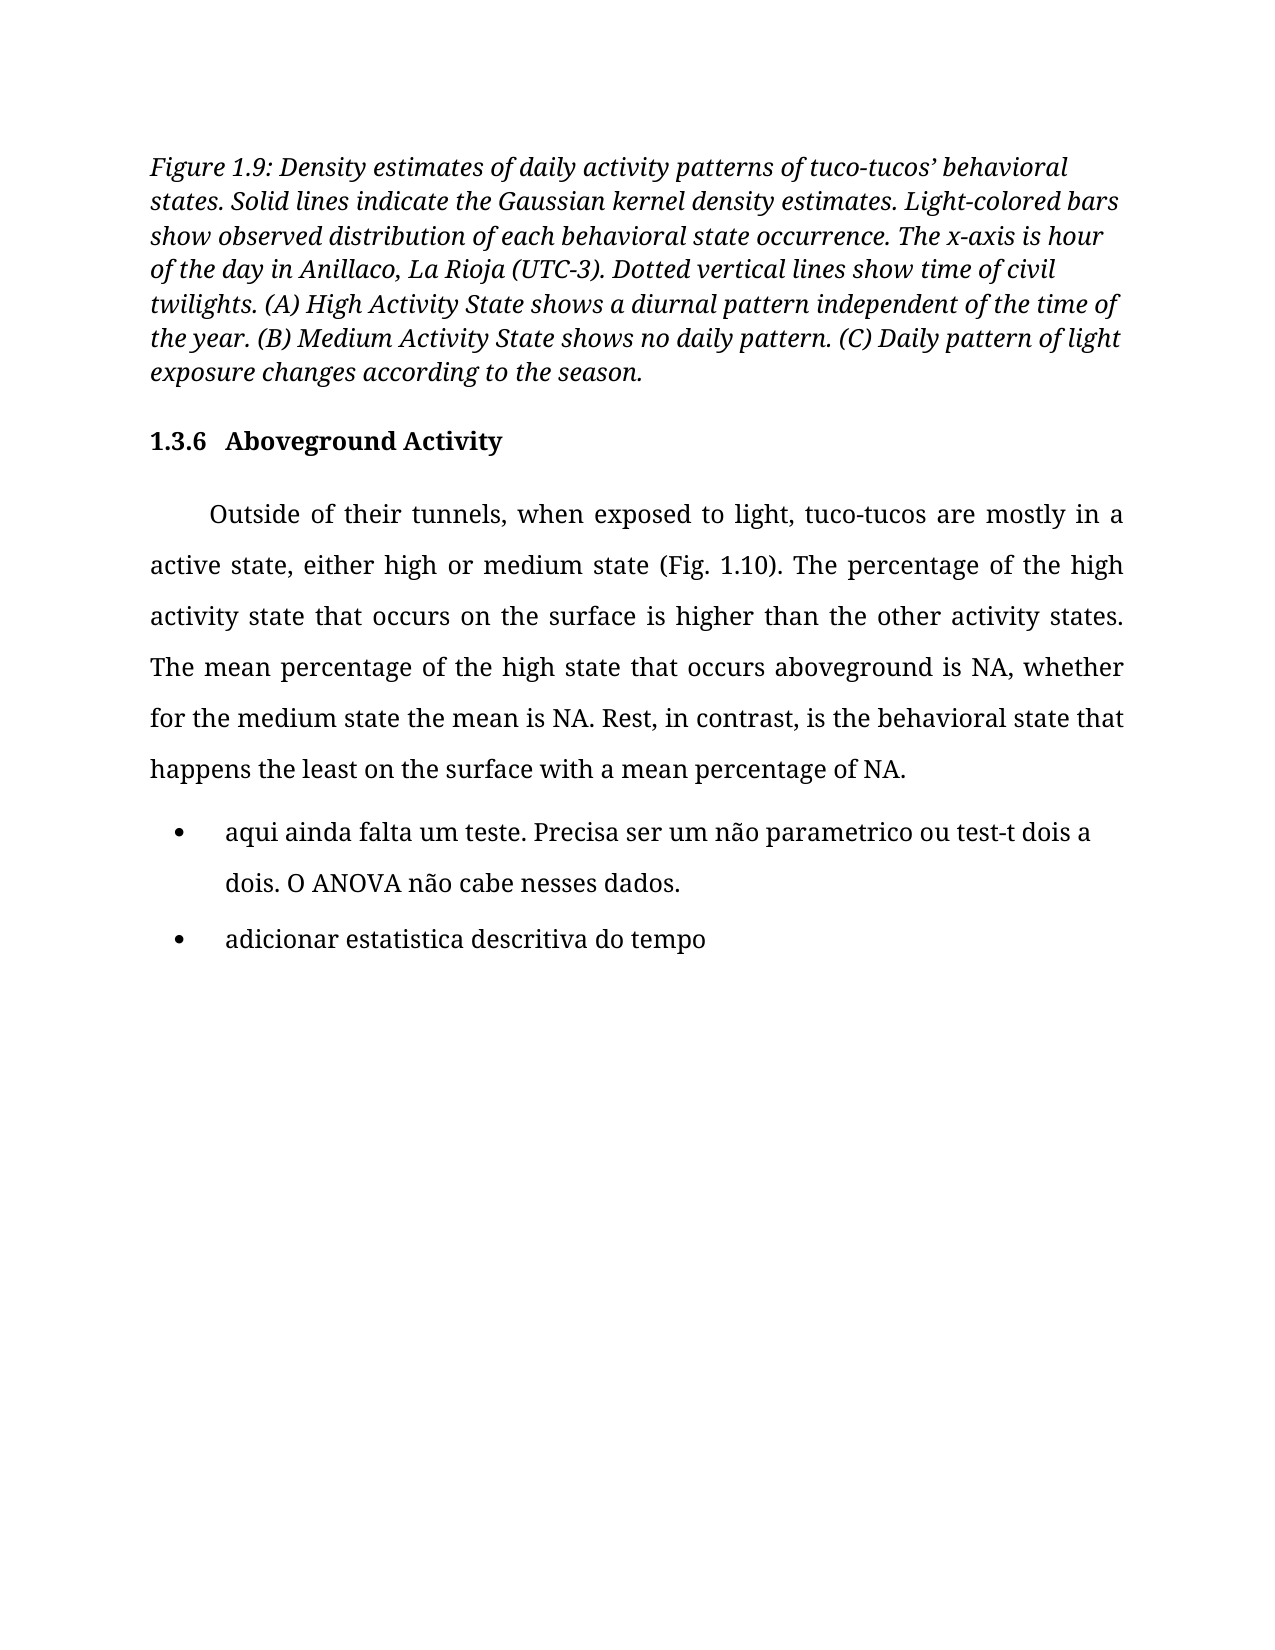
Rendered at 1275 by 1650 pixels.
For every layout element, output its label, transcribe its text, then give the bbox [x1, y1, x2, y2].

list aqui ainda falta um teste. Precisa ser um não parametrico ou test-t dois a dois. O ANOVA não cabe nesses dados. [175, 815, 1125, 900]
subtitle 1.3.6 Aboveground Activity [150, 424, 1125, 458]
text Figure 1.9: Density estimates of daily activity patterns of tuco-tucos’ behavioral states. Solid lines indicate the Gaussian kernel density estimates. Light-colored bars show observed distribution of each behavioral state occurrence. The x-axis is hour of the day in Anillaco, La Rioja (UTC-3). Dotted vertical lines show time of civil twilights. (A) High Activity State shows a diurnal pattern independent of the time of the year. (B) Medium Activity State shows no daily pattern. (C) Daily pattern of light exposure changes according to the season. [150, 150, 1125, 388]
list adicionar estatistica descritiva do tempo [175, 921, 1125, 955]
text Outside of their tunnels, when exposed to light, tuco-tucos are mostly in a active state, either high or medium state (Fig. 1.10). The percentage of the high activity state that occurs on the surface is higher than the other activity states. The mean percentage of the high state that occurs aboveground is NA, whether for the medium state the mean is NA. Rest, in contrast, is the behavioral state that happens the least on the surface with a mean percentage of NA. [150, 496, 1125, 786]
